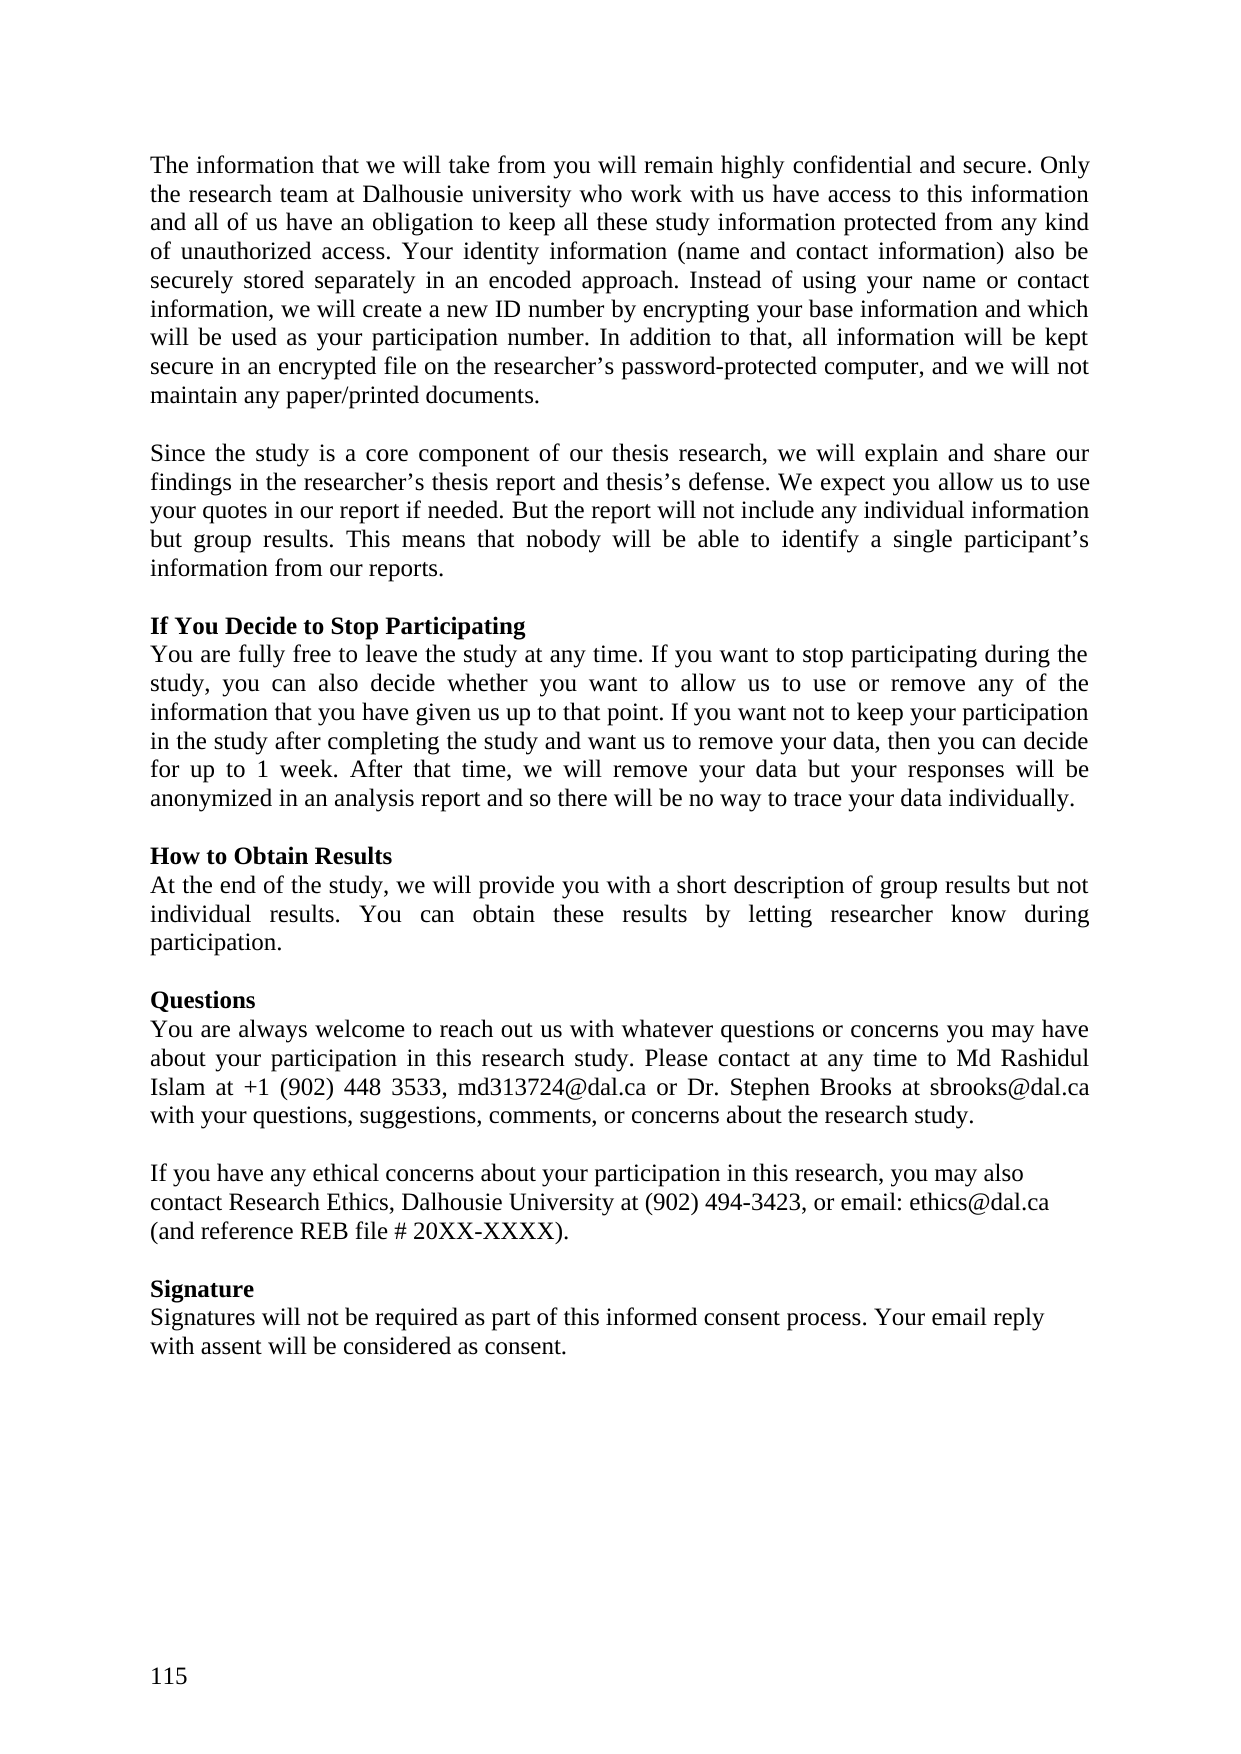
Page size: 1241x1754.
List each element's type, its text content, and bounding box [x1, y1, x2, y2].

text If You Decide to Stop Participating You are fully free to leave the study at any time. If you want to stop participating during the study, you can also decide whether you want to allow us to use or remove any of the information that you have given us up to that point. If you want not to keep your participation in the study after completing the study and want us to remove your data, then you can decide for up to 1 week. After that time, we will remove your data but your responses will be anonymized in an analysis report and so there will be no way to trace your data individually. [150, 611, 1090, 812]
text Since the study is a core component of our thesis research, we will explain and share our findings in the researcher’s thesis report and thesis’s defense. We expect you allow us to use your quotes in our report if needed. But the report will not include any individual information but group results. This means that nobody will be able to identify a single participant’s information from our reports. [150, 438, 1090, 582]
text Signature Signatures will not be required as part of this informed consent process. Your email reply with assent will be considered as consent. [150, 1274, 1090, 1360]
text If you have any ethical concerns about your participation in this research, you may also contact Research Ethics, Dalhousie University at (902) 494-3423, or email: ethics@dal.ca (and reference REB file # 20XX-XXXX). [150, 1158, 1090, 1244]
text The information that we will take from you will remain highly confidential and secure. Only the research team at Dalhousie university who work with us have access to this information and all of us have an obligation to keep all these study information protected from any kind of unauthorized access. Your identity information (name and contact information) also be securely stored separately in an encoded approach. Instead of using your name or contact information, we will create a new ID number by encrypting your base information and which will be used as your participation number. In addition to that, all information will be kept secure in an encrypted file on the researcher’s password-protected computer, and we will not maintain any paper/printed documents. [150, 150, 1090, 409]
text How to Obtain Results At the end of the study, we will provide you with a short description of group results but not individual results. You can obtain these results by letting researcher know during participation. [150, 841, 1090, 956]
text Questions You are always welcome to reach out us with whatever questions or concerns you may have about your participation in this research study. Please contact at any time to Md Rashidul Islam at +1 (902) 448 3533, md313724@dal.ca or Dr. Stephen Brooks at sbrooks@dal.ca with your questions, suggestions, comments, or concerns about the research study. [150, 985, 1090, 1129]
